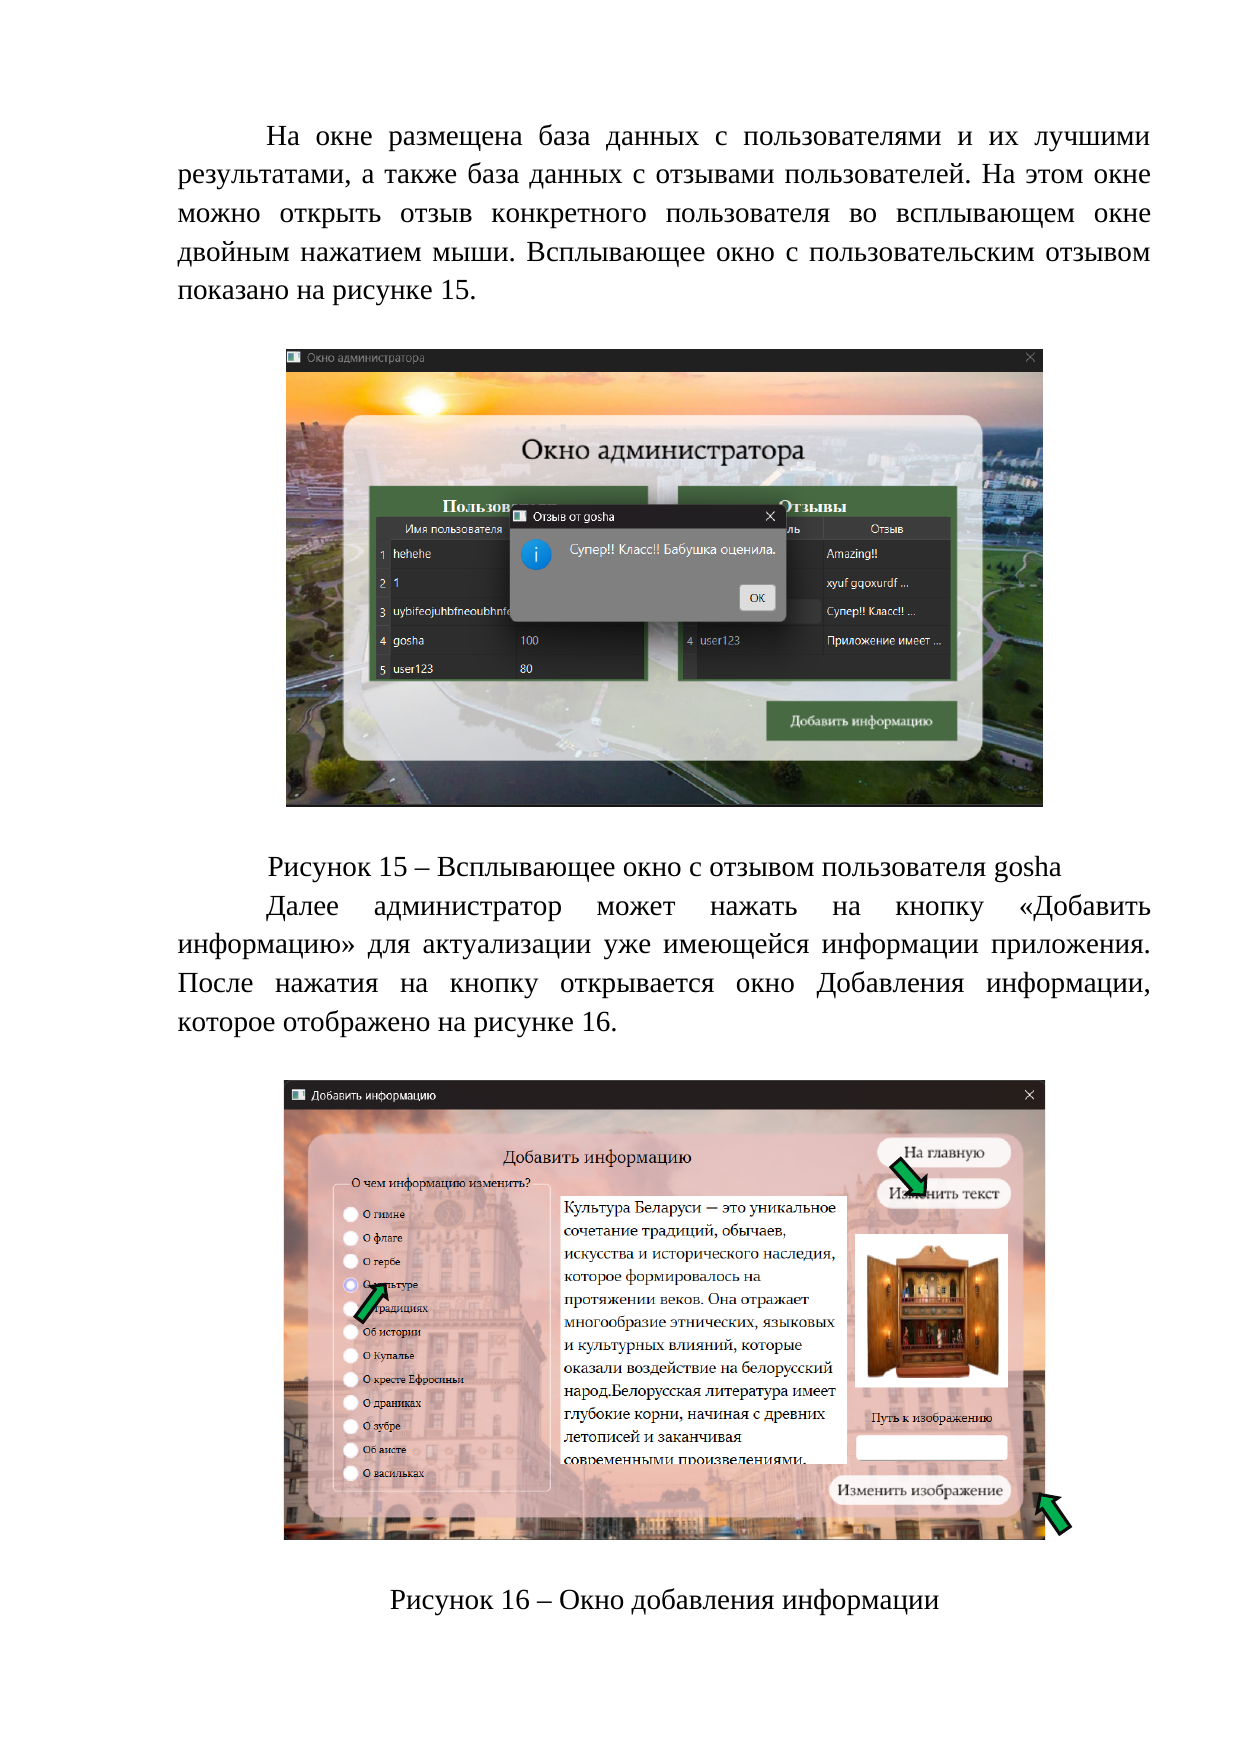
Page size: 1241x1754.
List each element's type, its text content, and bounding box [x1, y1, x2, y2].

text Рисунок 16 – Окно добавления информации [177, 1582, 1152, 1616]
text На окне размещена база данных с пользователями и их лучшими результатами, а также база данных с отзывами пользователей. На этом окне можно открыть отзыв конкретного пользователя во всплывающем окне двойным нажатием мыши. Всплывающее окно с пользовательским отзывом показано на рисунке 15. [177, 118, 1152, 306]
text Далее администратор может нажать на кнопку «Добавить информацию» для актуализации уже имеющейся информации приложения. После нажатия на кнопку открывается окно Добавления информации, которое отображено на рисунке 16. [177, 888, 1152, 1037]
picture [286, 349, 1043, 807]
text Рисунок 15 – Всплывающее окно с отзывом пользователя gosha [177, 849, 1152, 883]
picture [283, 1080, 1046, 1540]
